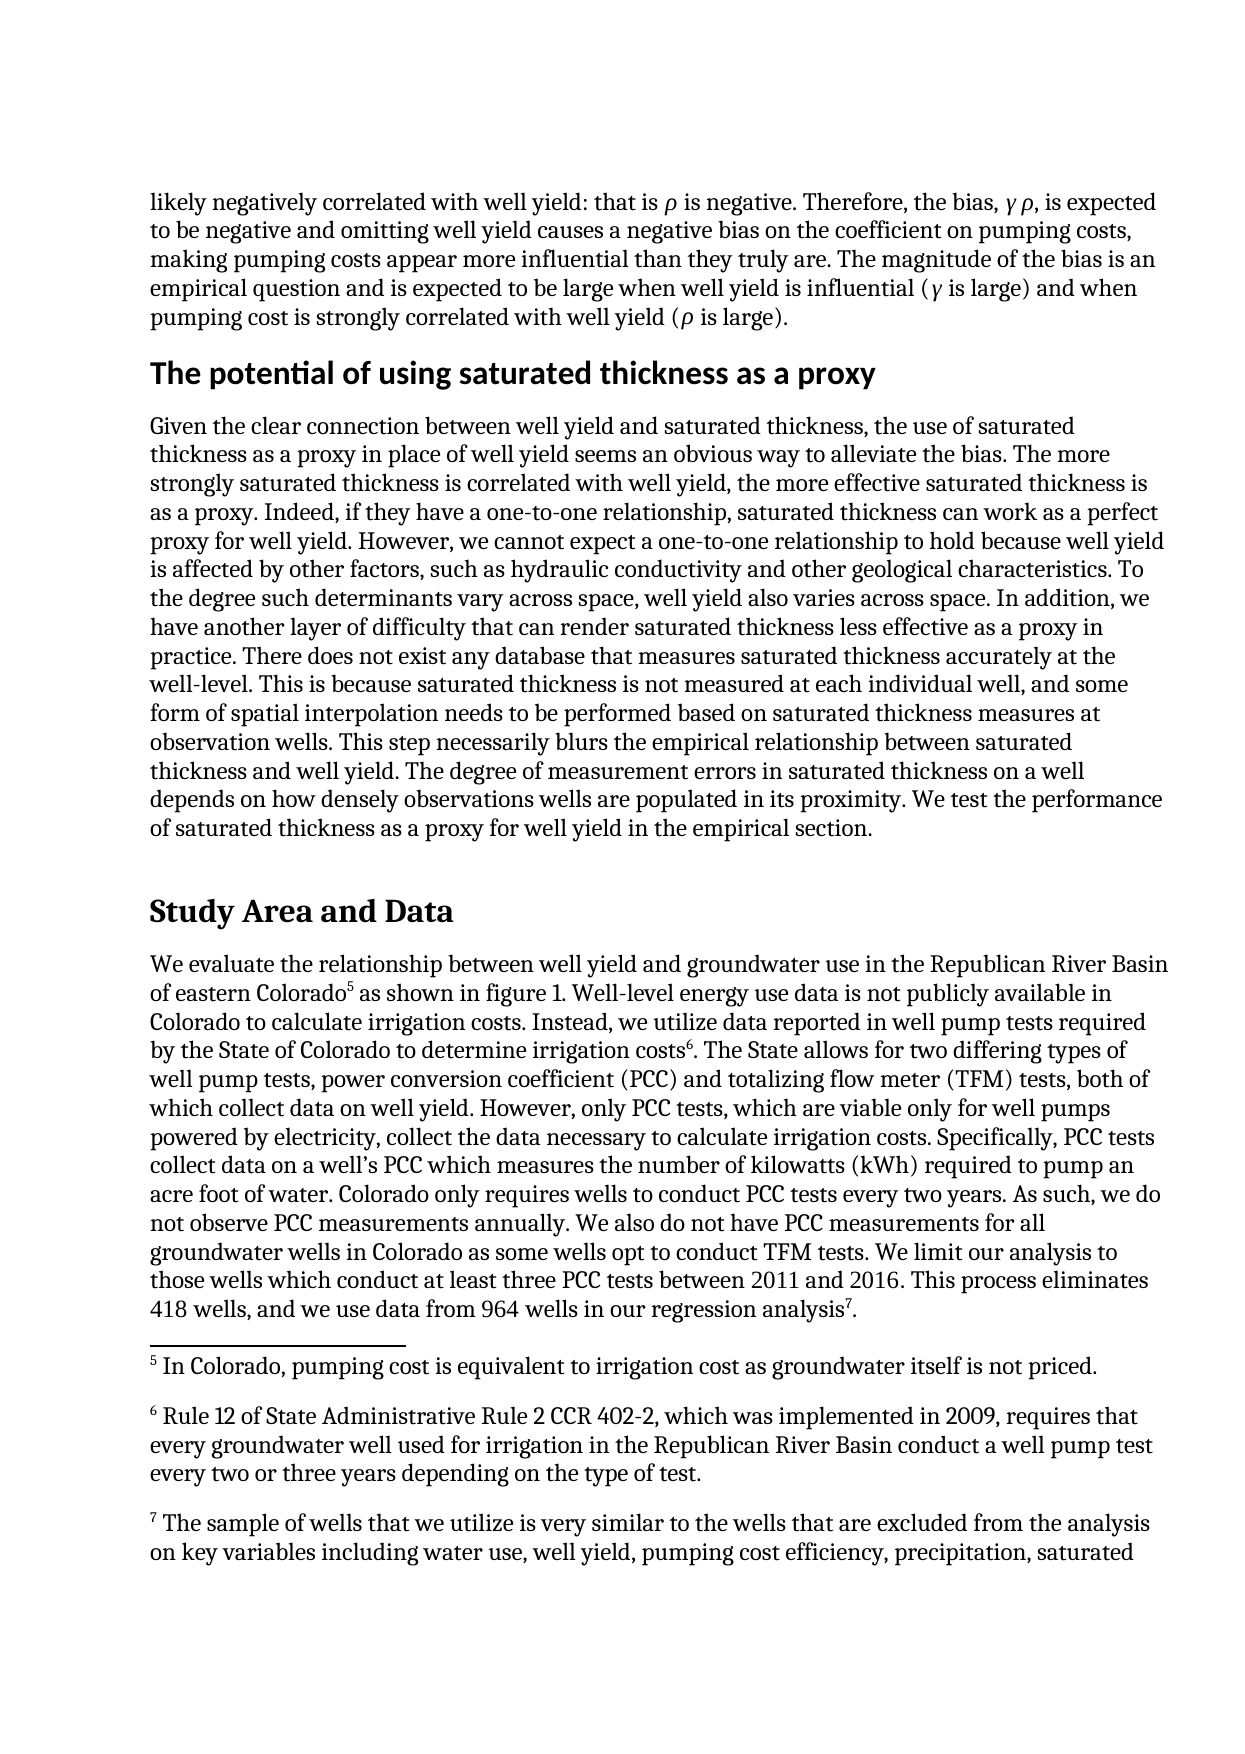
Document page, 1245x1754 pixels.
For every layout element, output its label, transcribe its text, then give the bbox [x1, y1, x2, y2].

subtitle Study Area and Data [150, 893, 1170, 931]
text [150, 187, 1170, 331]
subtitle The potential of using saturated thickness as a proxy [150, 352, 1170, 393]
text Given the clear connection between well yield and saturated thickness, the use of saturated thickness as a proxy in place of well yield seems an obvious way to alleviate the bias. The more strongly saturated thickness is correlated with well yield, the more effective saturated thickness is as a proxy. Indeed, if they have a one-to-one relationship, saturated thickness can work as a perfect proxy for well yield. However, we cannot expect a one-to-one relationship to hold because well yield is affected by other factors, such as hydraulic conductivity and other geological characteristics. To the degree such determinants vary across space, well yield also varies across space. In addition, we have another layer of difficulty that can render saturated thickness less effective as a proxy in practice. There does not exist any database that measures saturated thickness accurately at the well-level. This is because saturated thickness is not measured at each individual well, and some form of spatial interpolation needs to be performed based on saturated thickness measures at observation wells. This step necessarily blurs the empirical relationship between saturated thickness and well yield. The degree of measurement errors in saturated thickness on a well depends on how densely observations wells are populated in its proximity. We test the performance of saturated thickness as a proxy for well yield in the empirical section. [150, 412, 1170, 843]
text We evaluate the relationship between well yield and groundwater use in the Republican River Basin of eastern Colorado as shown in figure . Well-level energy use data is not publicly available in Colorado to calculate irrigation costs. Instead, we utilize data reported in well pump tests required by the State of Colorado to determine irrigation costs. The State allows for two differing types of well pump tests, power conversion coefficient (PCC) and totalizing flow meter (TFM) tests, both of which collect data on well yield. However, only PCC tests, which are viable only for well pumps powered by electricity, collect the data necessary to calculate irrigation costs. Specifically, PCC tests collect data on a well’s PCC which measures the number of kilowatts (kWh) required to pump an acre foot of water. Colorado only requires wells to conduct PCC tests every two years. As such, we do not observe PCC measurements annually. We also do not have PCC measurements for all groundwater wells in Colorado as some wells opt to conduct TFM tests. We limit our analysis to those wells which conduct at least three PCC tests between and . This process eliminates wells, and we use data from wells in our regression analysis. [150, 950, 1170, 1324]
